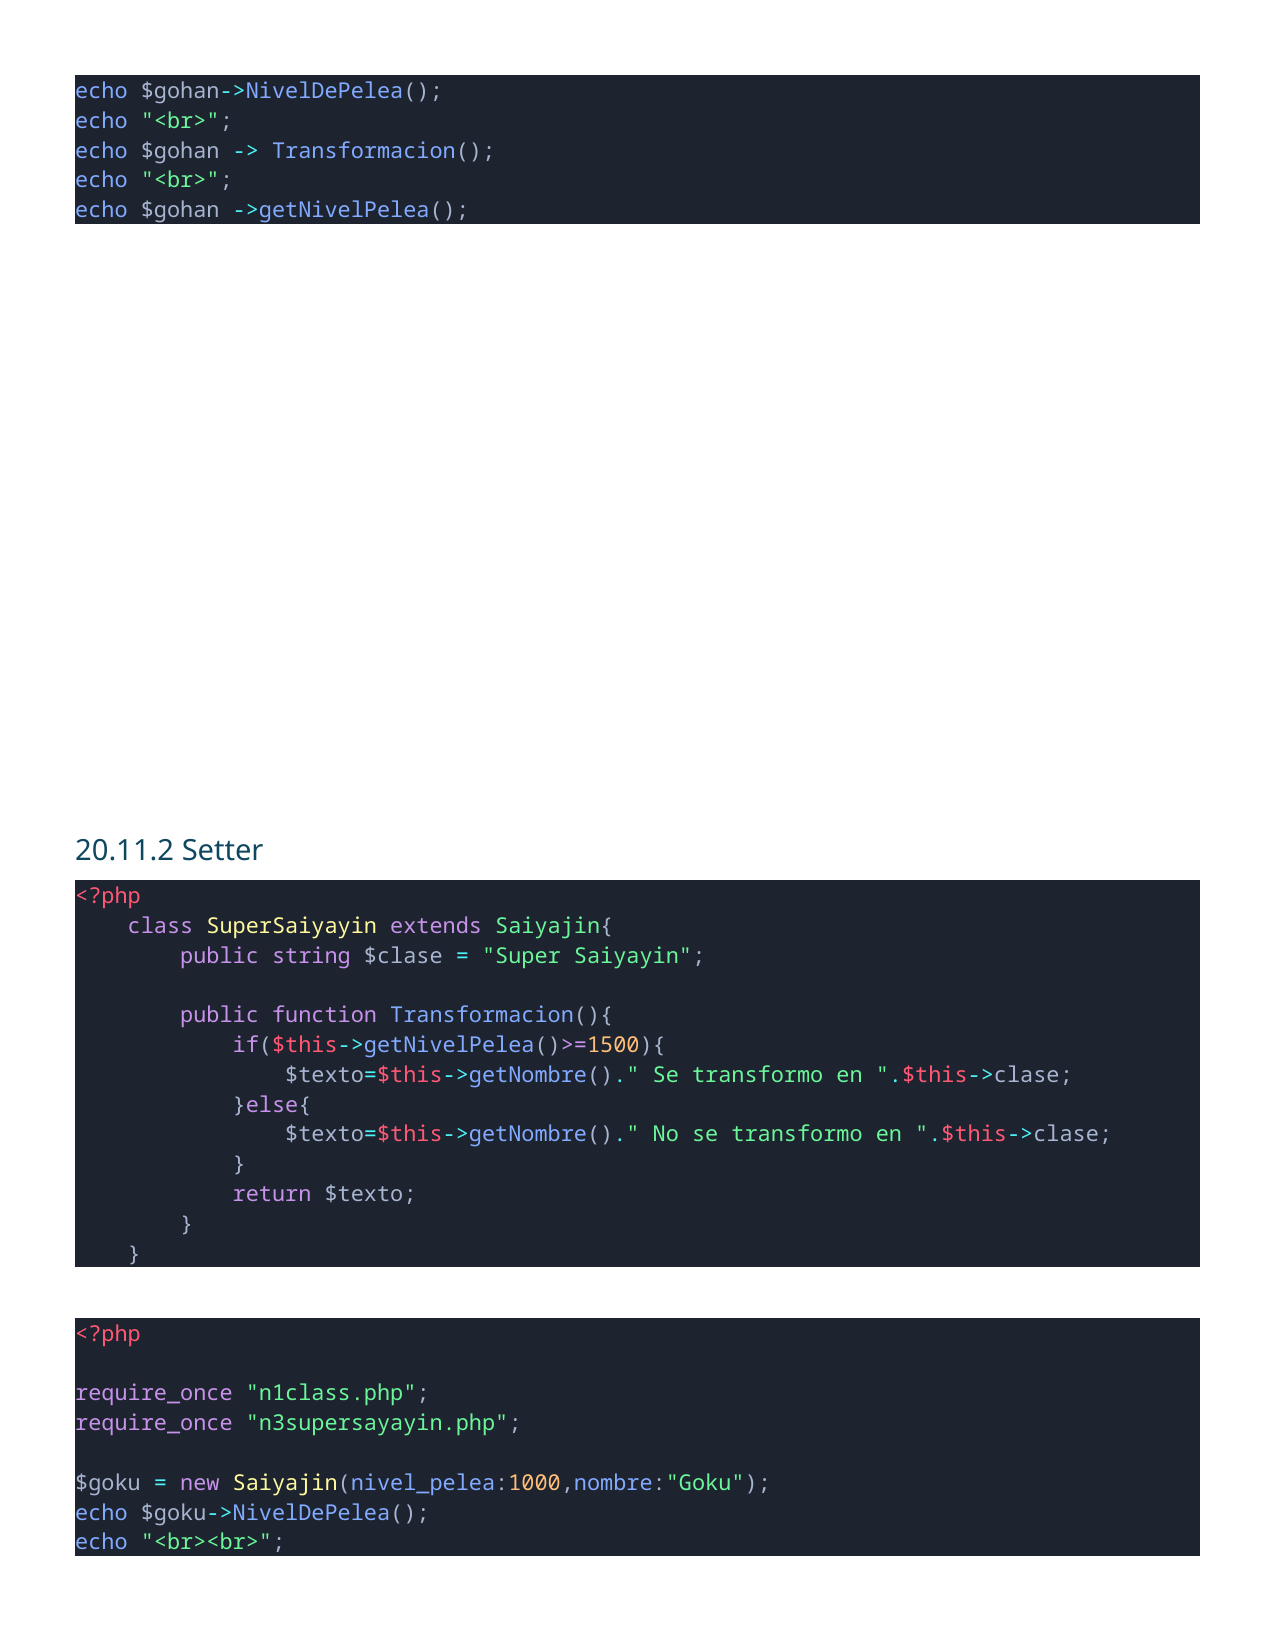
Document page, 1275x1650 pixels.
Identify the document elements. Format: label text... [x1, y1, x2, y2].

text public function Transformacion(){ [75, 999, 1200, 1029]
text echo "<br><br>"; [75, 1526, 1200, 1556]
text $texto=$this->getNombre()." No se transformo en ".$this->clase; [75, 1118, 1200, 1148]
text return $texto; [75, 1178, 1200, 1208]
text if($this->getNivelPelea()>=1500){ [75, 1029, 1200, 1059]
text $goku = new Saiyajin(nivel_pelea:1000,nombre:"Goku"); [75, 1467, 1200, 1497]
text <?php [75, 1318, 1200, 1348]
text echo "<br>"; [75, 164, 1200, 194]
text $texto=$this->getNombre()." Se transformo en ".$this->clase; [75, 1059, 1200, 1089]
text echo "<br>"; [75, 105, 1200, 134]
text } [75, 1238, 1200, 1267]
text } [75, 1208, 1200, 1238]
text class SuperSaiyayin extends Saiyajin{ [75, 910, 1200, 940]
text echo $goku->NivelDePelea(); [75, 1497, 1200, 1526]
text public string $clase = "Super Saiyayin"; [75, 940, 1200, 969]
text echo $gohan ->getNivelPelea(); [75, 194, 1200, 224]
text <?php [75, 880, 1200, 910]
text require_once "n3supersayayin.php"; [75, 1407, 1200, 1437]
text } [75, 1148, 1200, 1178]
text echo $gohan->NivelDePelea(); [75, 75, 1200, 105]
text require_once "n1class.php"; [75, 1377, 1200, 1407]
text echo $gohan -> Transformacion(); [75, 134, 1200, 164]
subtitle 20.11.2 Setter [75, 829, 1200, 869]
text }else{ [75, 1089, 1200, 1118]
